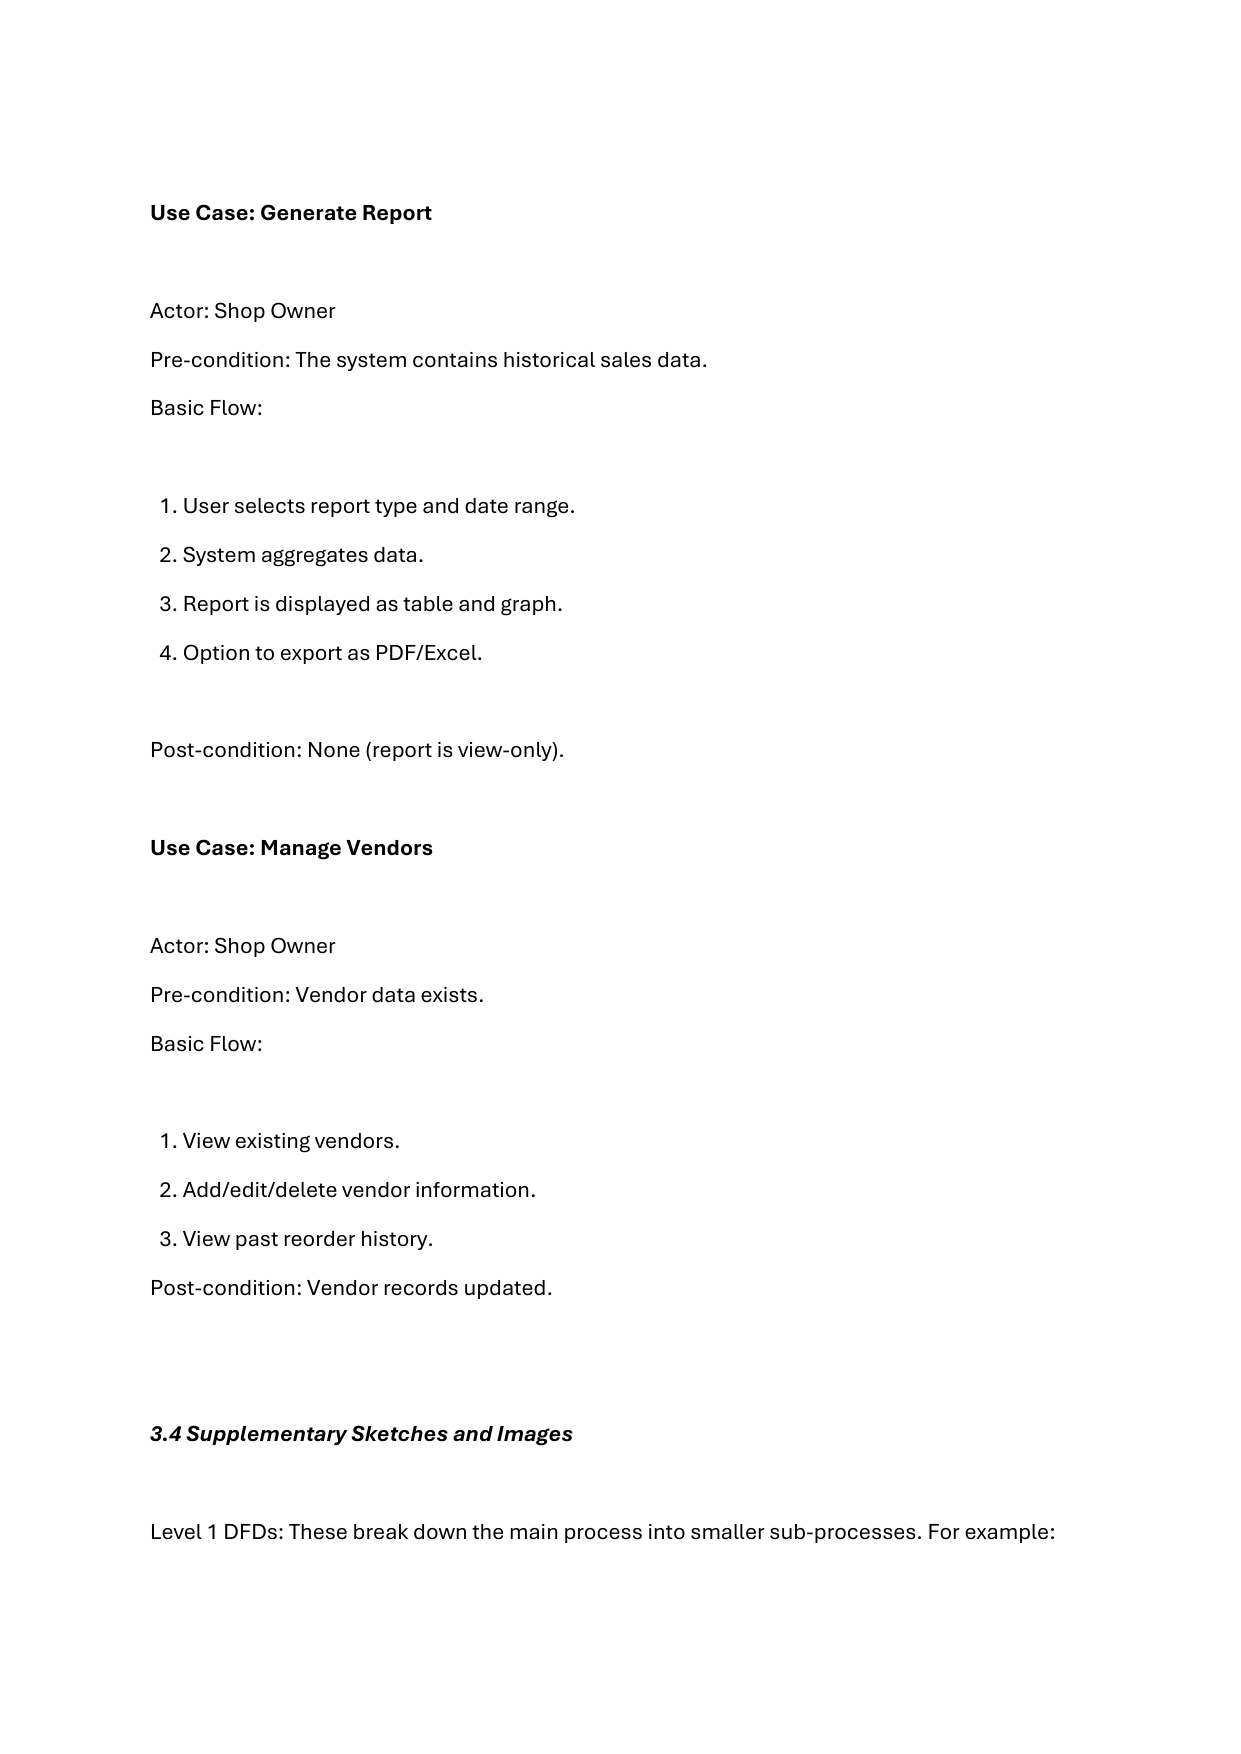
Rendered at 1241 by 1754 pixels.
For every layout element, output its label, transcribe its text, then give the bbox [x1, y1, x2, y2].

text Level 1 DFDs: These break down the main process into smaller sub-processes. For example: [150, 1518, 1090, 1546]
text Basic Flow: [150, 394, 1090, 422]
text Actor: Shop Owner [150, 932, 1090, 960]
text 3. Report is displayed as table and graph. [150, 590, 1090, 618]
text 3.4 Supplementary Sketches and Images [150, 1420, 1090, 1448]
text Post-condition: None (report is view-only). [150, 736, 1090, 764]
text 2. Add/edit/delete vendor information. [150, 1176, 1090, 1204]
text Pre-condition: Vendor data exists. [150, 981, 1090, 1008]
text 1. View existing vendors. [150, 1127, 1090, 1155]
text 3. View past reorder history. [150, 1225, 1090, 1253]
text Pre-condition: The system contains historical sales data. [150, 345, 1090, 373]
text 2. System aggregates data. [150, 541, 1090, 569]
text Basic Flow: [150, 1029, 1090, 1057]
text Use Case: Manage Vendors [150, 834, 1090, 862]
text 1. User selects report type and date range. [150, 492, 1090, 520]
text Post-condition: Vendor records updated. [150, 1274, 1090, 1302]
text Use Case: Generate Report [150, 199, 1090, 227]
text 4. Option to export as PDF/Excel. [150, 638, 1090, 667]
text Actor: Shop Owner [150, 297, 1090, 324]
